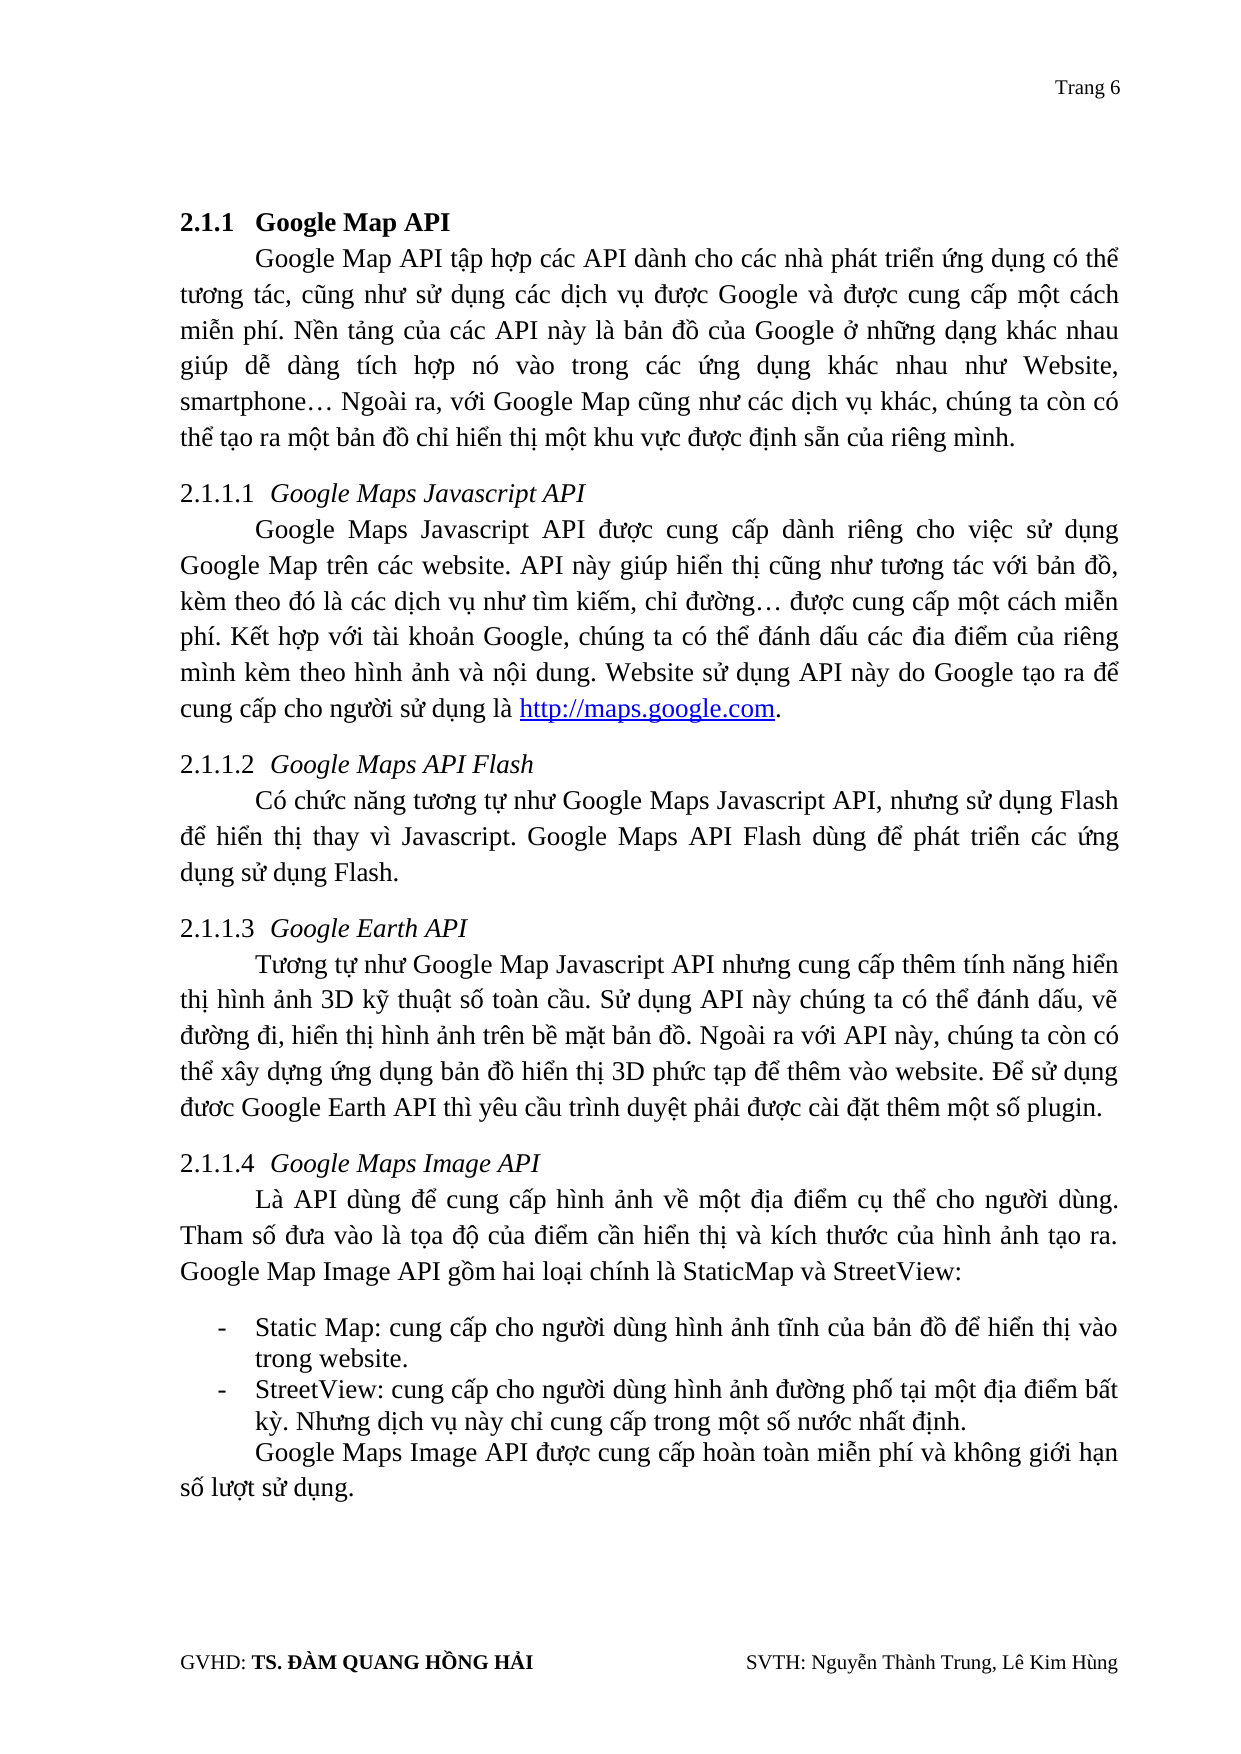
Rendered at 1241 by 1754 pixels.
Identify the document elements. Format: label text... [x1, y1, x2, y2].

subtitle Google Maps Image API [180, 1147, 1120, 1178]
text Có chức năng tương tự như Google Maps Javascript API, nhưng sử dụng Flash để hiển thị thay vì Javascript. Google Maps API Flash dùng để phát triển các ứng dụng sử dụng Flash. [180, 784, 1120, 887]
subtitle Google Maps Javascript API [180, 477, 1120, 509]
text Google Map API tập hợp các API dành cho các nhà phát triển ứng dụng có thể tương tác, cũng như sử dụng các dịch vụ được Google và được cung cấp một cách miễn phí. Nền tảng của các API này là bản đồ của Google ở những dạng khác nhau giúp dễ dàng tích hợp nó vào trong các ứng dụng khác nhau như Website, smartphone… Ngoài ra, với Google Map cũng như các dịch vụ khác, chúng ta còn có thể tạo ra một bản đồ chỉ hiển thị một khu vực được định sẵn của riêng mình. [180, 242, 1120, 452]
subtitle Google Maps API Flash [180, 748, 1120, 779]
text Tương tự như Google Map Javascript API nhưng cung cấp thêm tính năng hiển thị hình ảnh 3D kỹ thuật số toàn cầu. Sử dụng API này chúng ta có thể đánh dấu, vẽ đường đi, hiển thị hình ảnh trên bề mặt bản đồ. Ngoài ra với API này, chúng ta còn có thể xây dựng ứng dụng bản đồ hiển thị 3D phức tạp để thêm vào website. Để sử dụng đươc Google Earth API thì yêu cầu trình duyệt phải được cài đặt thêm một số plugin. [180, 948, 1120, 1122]
subtitle Google Earth API [180, 912, 1120, 943]
text Google Maps Image API được cung cấp hoàn toàn miễn phí và không giới hạn số lượt sử dụng. [180, 1436, 1120, 1503]
text Google Maps Javascript API được cung cấp dành riêng cho việc sử dụng Google Map trên các website. API này giúp hiển thị cũng như tương tác với bản đồ, kèm theo đó là các dịch vụ như tìm kiếm, chỉ đường… được cung cấp một cách miễn phí. Kết hợp với tài khoản Google, chúng ta có thể đánh dấu các đia điểm của riêng mình kèm theo hình ảnh và nội dung. Website sử dụng API này do Google tạo ra để cung cấp cho người sử dụng là http://maps.google.com. [180, 513, 1120, 723]
subtitle Google Map API [180, 207, 1120, 238]
list StreetView: cung cấp cho người dùng hình ảnh đường phố tại một địa điểm bất kỳ. Nhưng dịch vụ này chỉ cung cấp trong một số nước nhất định. [217, 1373, 1120, 1436]
list Static Map: cung cấp cho người dùng hình ảnh tĩnh của bản đồ để hiển thị vào trong website. [217, 1311, 1120, 1373]
text Là API dùng để cung cấp hình ảnh về một địa điểm cụ thể cho người dùng. Tham số đưa vào là tọa độ của điểm cần hiển thị và kích thước của hình ảnh tạo ra. Google Map Image API gồm hai loại chính là StaticMap và StreetView: [180, 1183, 1120, 1286]
